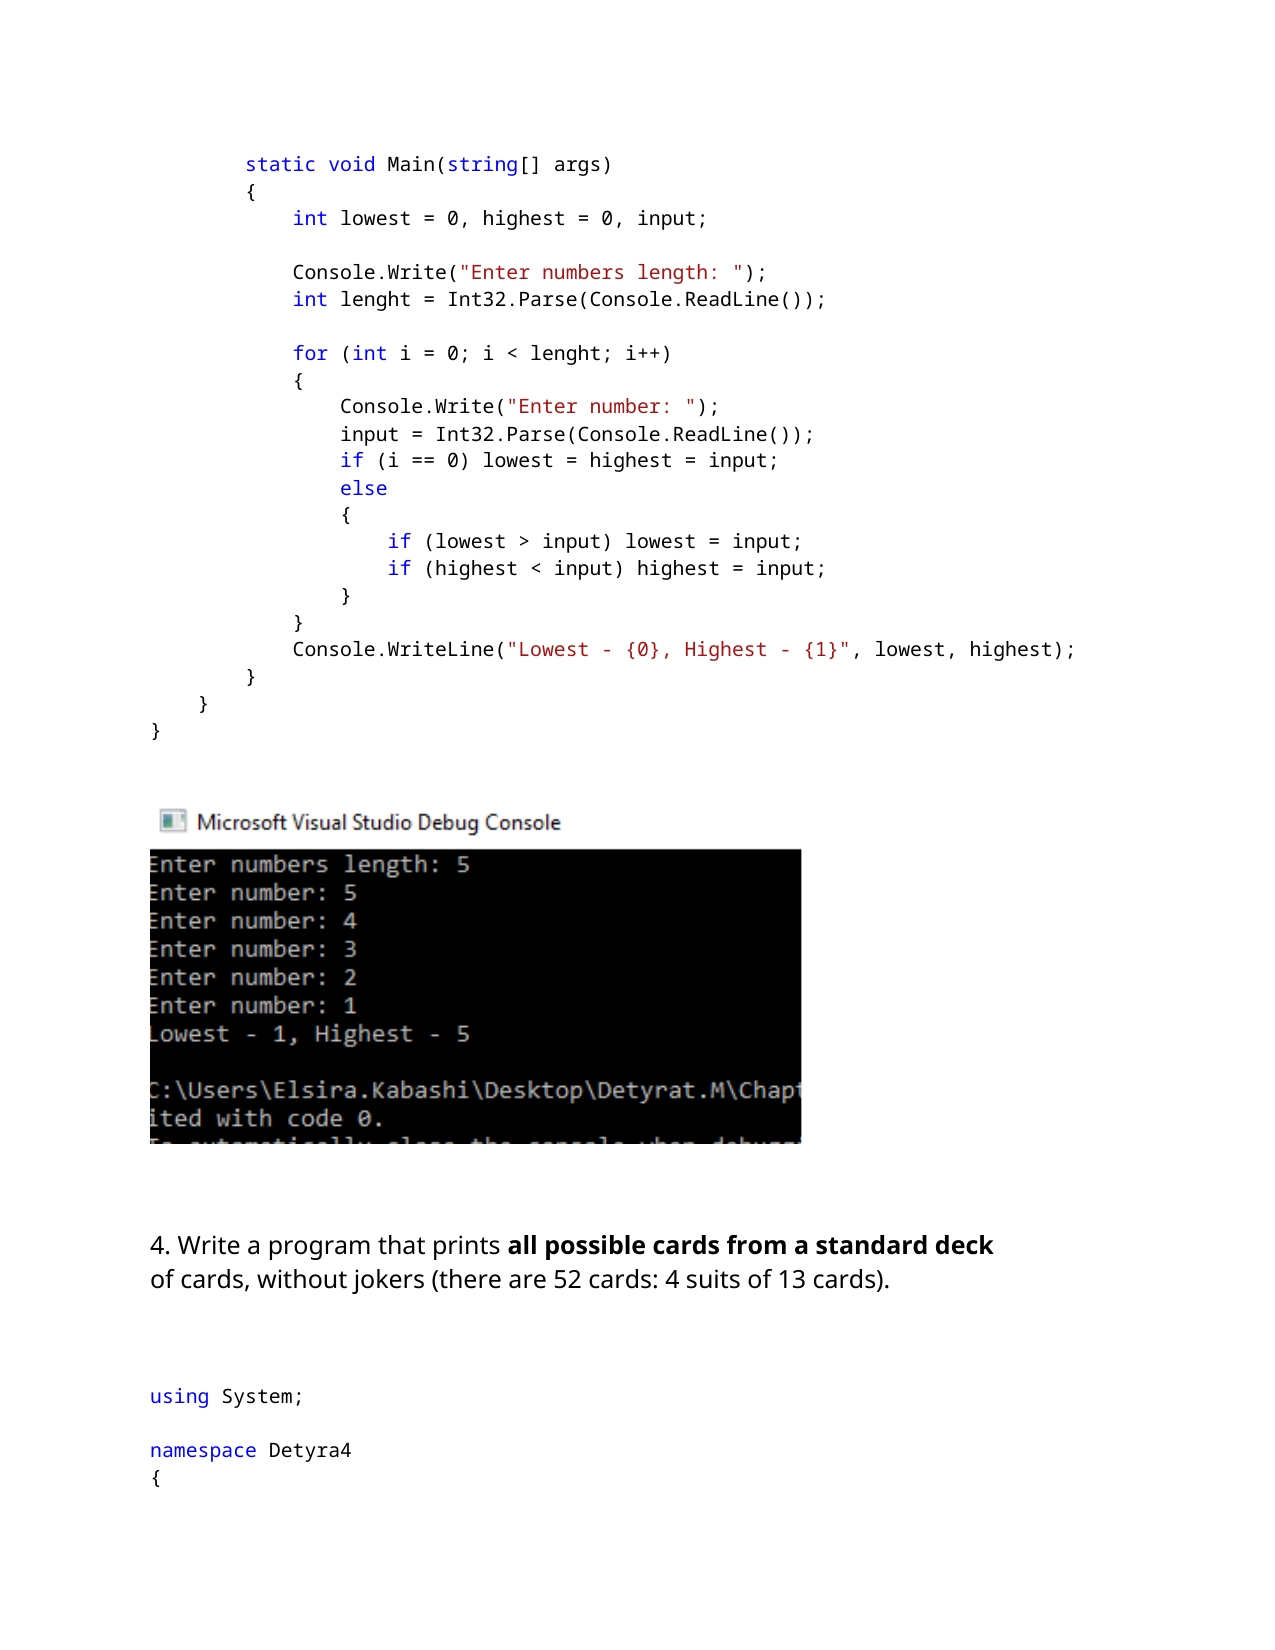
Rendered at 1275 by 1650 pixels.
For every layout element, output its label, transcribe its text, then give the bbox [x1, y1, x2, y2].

text } [150, 717, 1125, 743]
text Console.WriteLine("Lowest - {0}, Highest - {1}", lowest, highest); [150, 636, 1125, 663]
text namespace Detyra4 [150, 1436, 1125, 1463]
text { [150, 1463, 1125, 1490]
text } [150, 663, 1125, 689]
text else [150, 474, 1125, 501]
text Console.Write("Enter number: "); [150, 393, 1125, 420]
text } [150, 689, 1125, 717]
text using System; [150, 1382, 1125, 1409]
text int lowest = 0, highest = 0, input; [150, 204, 1125, 231]
text if (lowest > input) lowest = input; [150, 528, 1125, 555]
text } [150, 582, 1125, 609]
text if (i == 0) lowest = highest = input; [150, 447, 1125, 474]
text int lenght = Int32.Parse(Console.ReadLine()); [150, 285, 1125, 312]
text for (int i = 0; i < lenght; i++) [150, 339, 1125, 366]
text 4. Write a program that prints all possible cards from a standard deck of cards, without jokers (there are 52 cards: 4 suits of 13 cards). [150, 1227, 1125, 1296]
text static void Main(string[] args) [150, 150, 1125, 177]
text Console.Write("Enter numbers length: "); [150, 258, 1125, 285]
text input = Int32.Parse(Console.ReadLine()); [150, 420, 1125, 447]
text { [150, 177, 1125, 204]
text if (highest < input) highest = input; [150, 555, 1125, 582]
text } [150, 609, 1125, 636]
text { [150, 501, 1125, 528]
picture [150, 799, 802, 1144]
text { [150, 366, 1125, 393]
